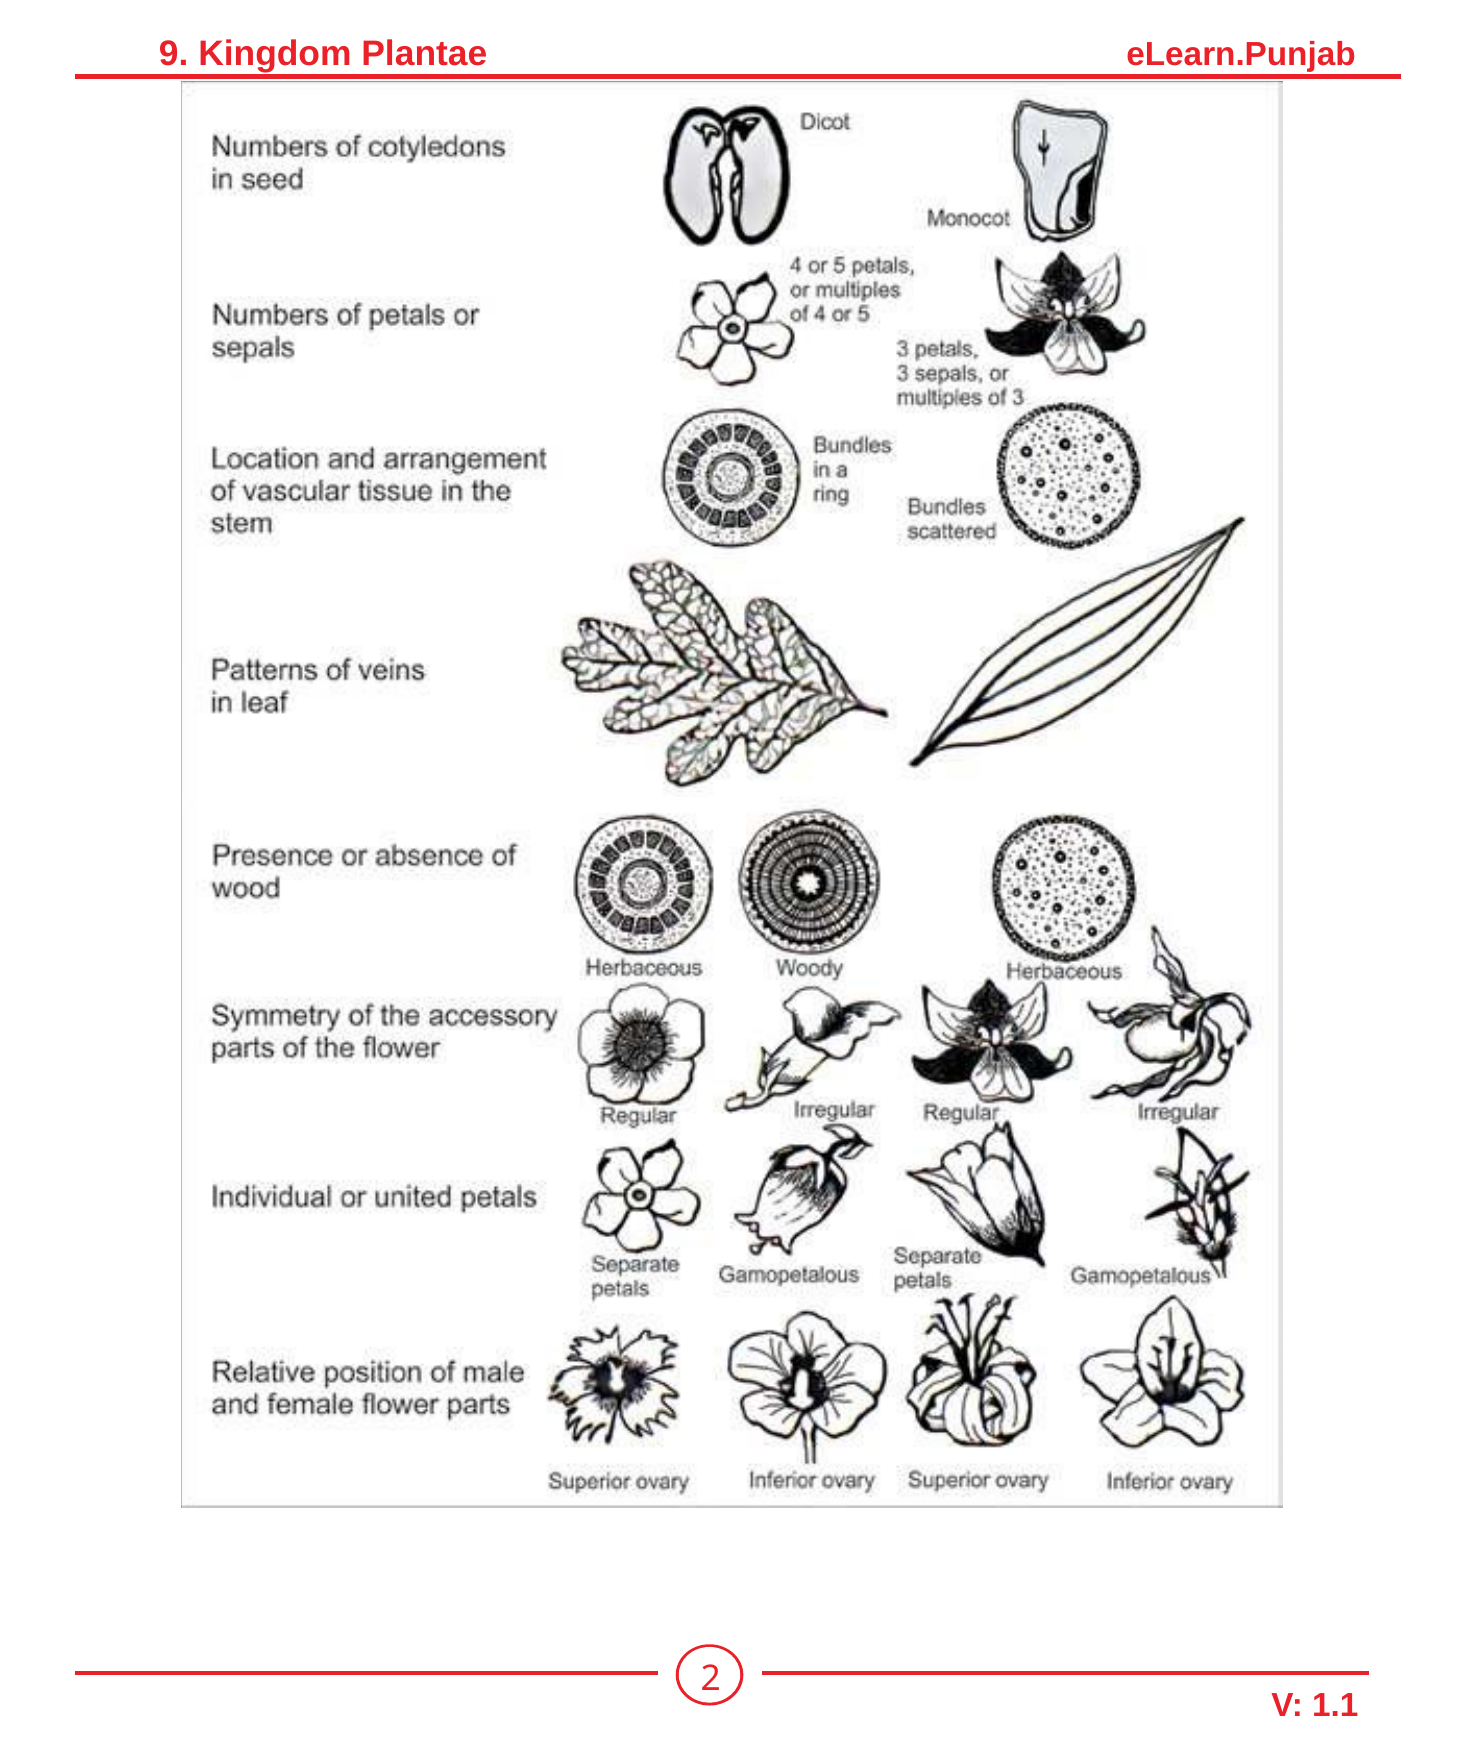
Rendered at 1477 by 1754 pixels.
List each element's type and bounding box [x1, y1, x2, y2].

picture [181, 81, 1283, 1508]
